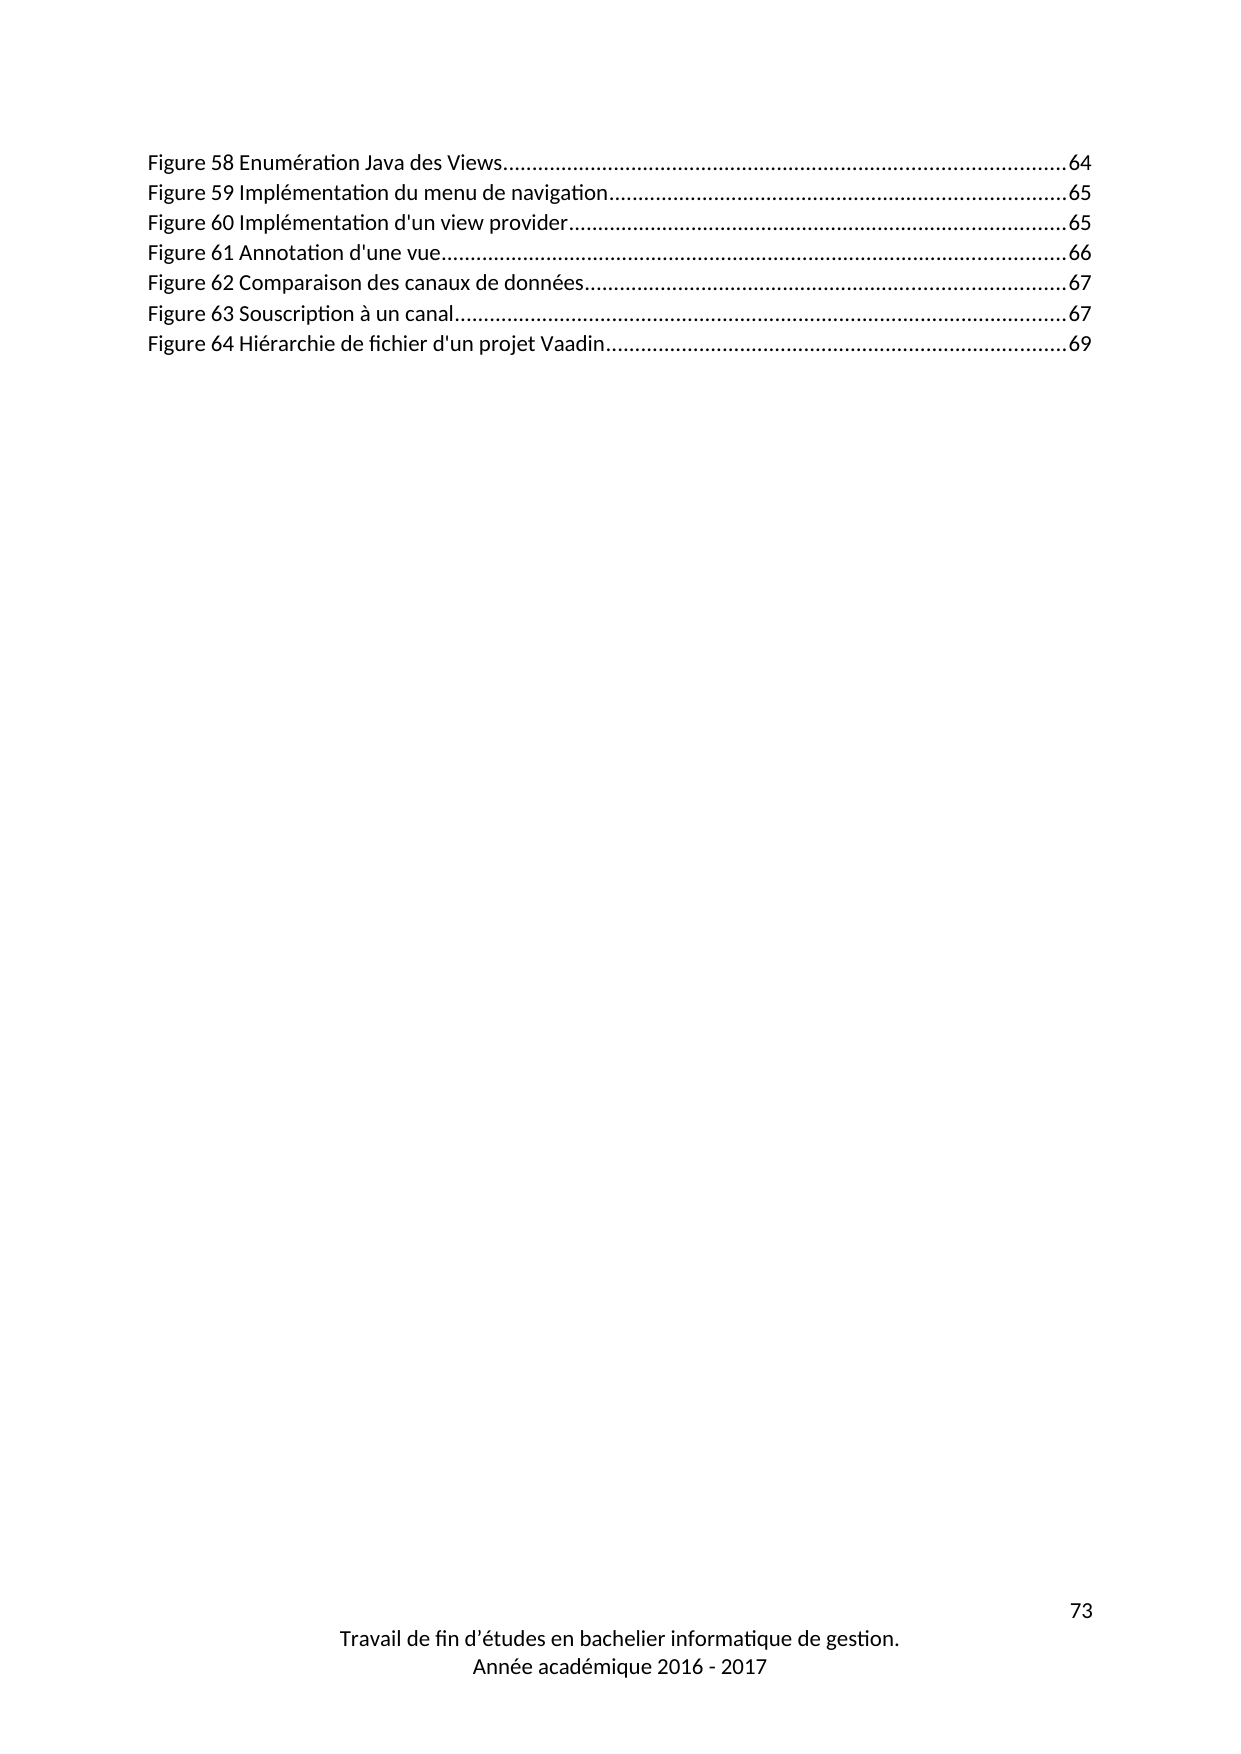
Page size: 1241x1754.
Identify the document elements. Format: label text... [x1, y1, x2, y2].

text Figure 63 Souscription à un canal 67 [148, 299, 1093, 327]
text Figure 58 Enumération Java des Views 64 [148, 148, 1093, 176]
text Figure 61 Annotation d'une vue 66 [148, 238, 1093, 266]
text Figure 64 Hiérarchie de fichier d'un projet Vaadin 69 [148, 329, 1093, 357]
text Figure 60 Implémentation d'un view provider 65 [148, 208, 1093, 236]
text Figure 62 Comparaison des canaux de données 67 [148, 268, 1093, 296]
text Figure 59 Implémentation du menu de navigation 65 [148, 178, 1093, 206]
